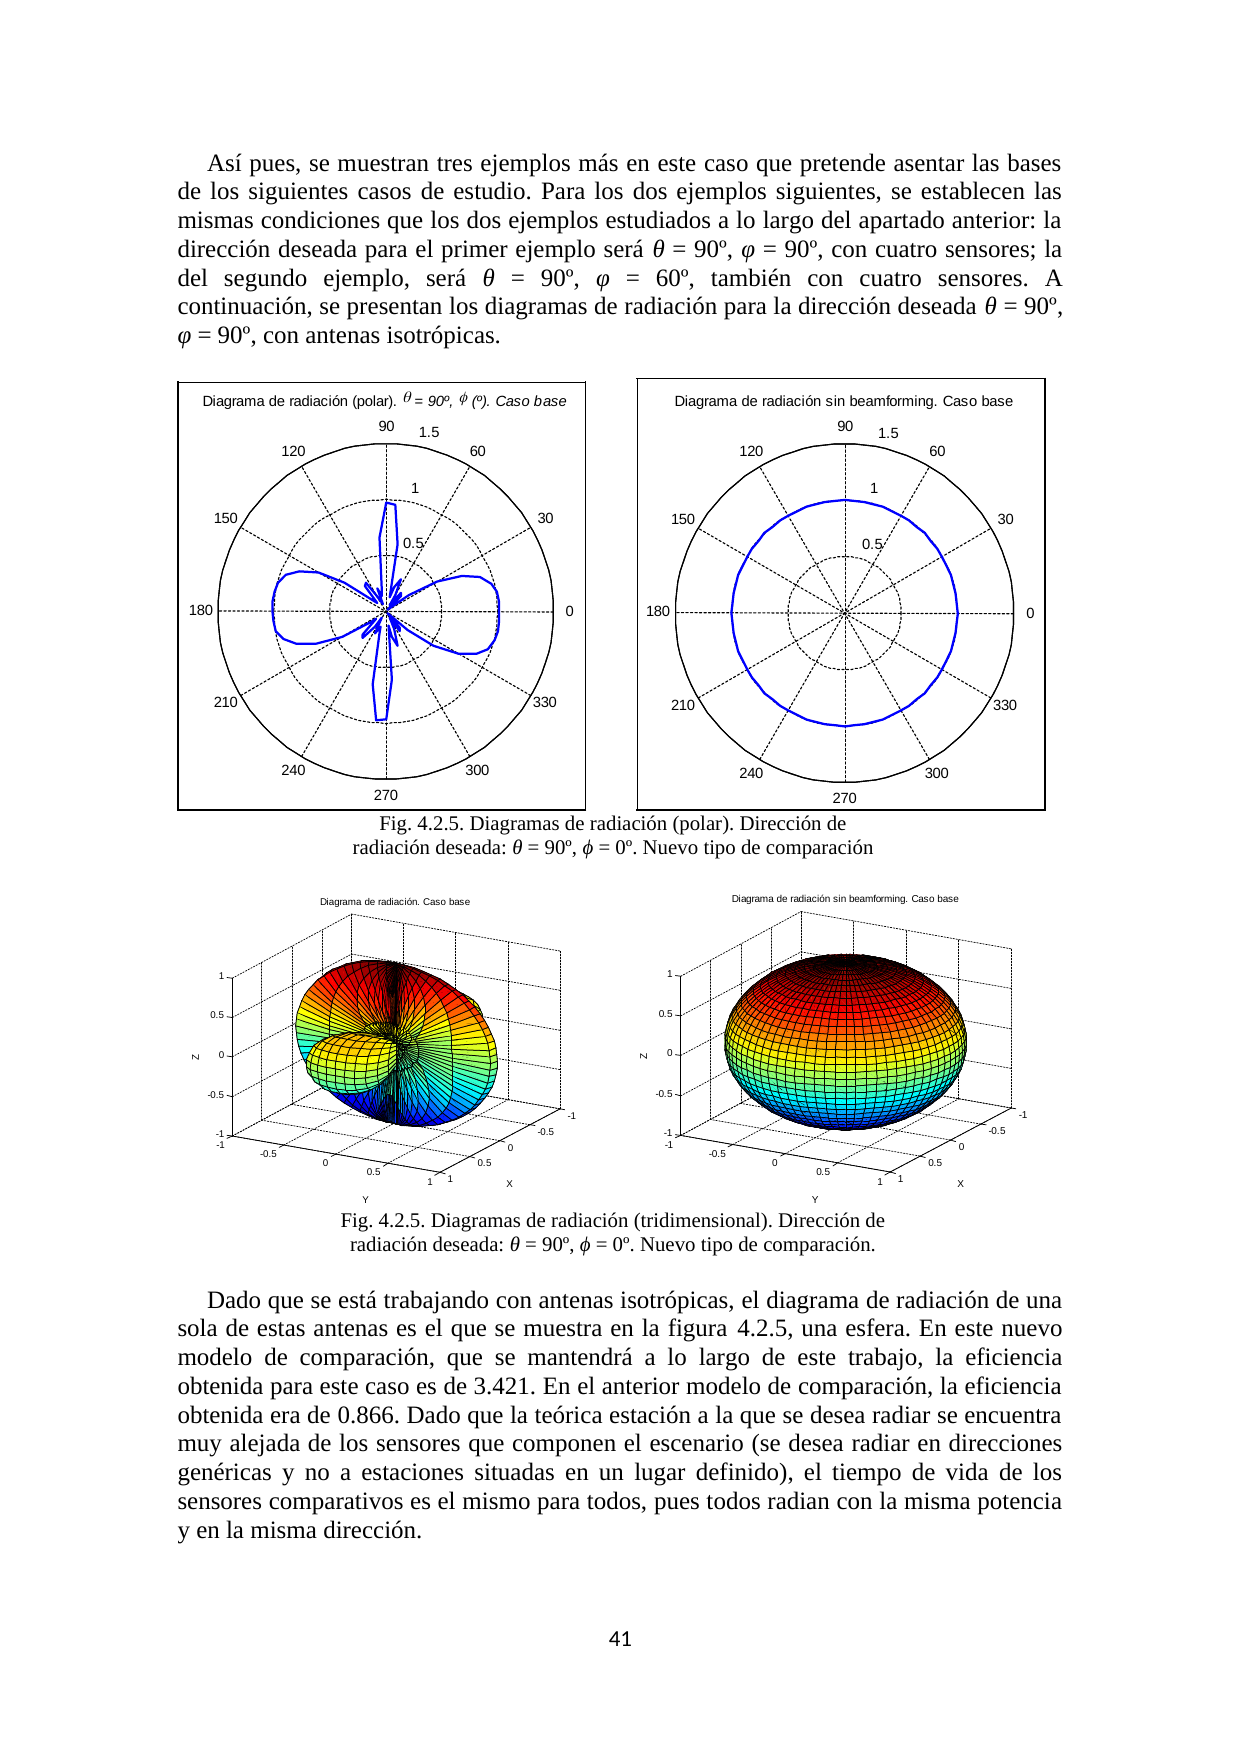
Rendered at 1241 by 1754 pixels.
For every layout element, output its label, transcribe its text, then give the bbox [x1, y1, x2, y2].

text radiación deseada: θ = 90º, ϕ = 0º. Nuevo tipo de comparación. [0, 1232, 1226, 1256]
text Dado que se está trabajando con antenas isotrópicas, el diagrama de radiación de una sola de estas antenas es el que se muestra en la figura 4.2.5, una esfera. En este nuevo modelo de comparación, que se mantendrá a lo largo de este trabajo, la eficiencia obtenida para este caso es de 3.421. En el anterior modelo de comparación, la eficiencia obtenida era de 0.866. Dado que la teórica estación a la que se desea radiar se encuentra muy alejada de los sensores que componen el escenario (se desea radiar en direcciones genéricas y no a estaciones situadas en un lugar definido), el tiempo de vida de los sensores comparativos es el mismo para todos, pues todos radian con la misma potencia y en la misma dirección. [177, 1285, 1063, 1543]
text Así pues, se muestran tres ejemplos más en este caso que pretende asentar las bases de los siguientes casos de estudio. Para los dos ejemplos siguientes, se establecen las mismas condiciones que los dos ejemplos estudiados a lo largo del apartado anterior: la dirección deseada para el primer ejemplo será θ = 90º, φ = 90º, con cuatro sensores; la del segundo ejemplo, será θ = 90º, φ = 60º, también con cuatro sensores. A continuación, se presentan los diagramas de radiación para la dirección deseada θ = 90º, φ = 90º, con antenas isotrópicas. [177, 148, 1063, 349]
text Fig. 4.2.5. Diagramas de radiación (polar). Dirección de [0, 811, 1226, 835]
text Fig. 4.2.5. Diagramas de radiación (tridimensional). Dirección de [0, 1208, 1226, 1232]
text radiación deseada: θ = 90º, ϕ = 0º. Nuevo tipo de comparación [0, 835, 1226, 859]
